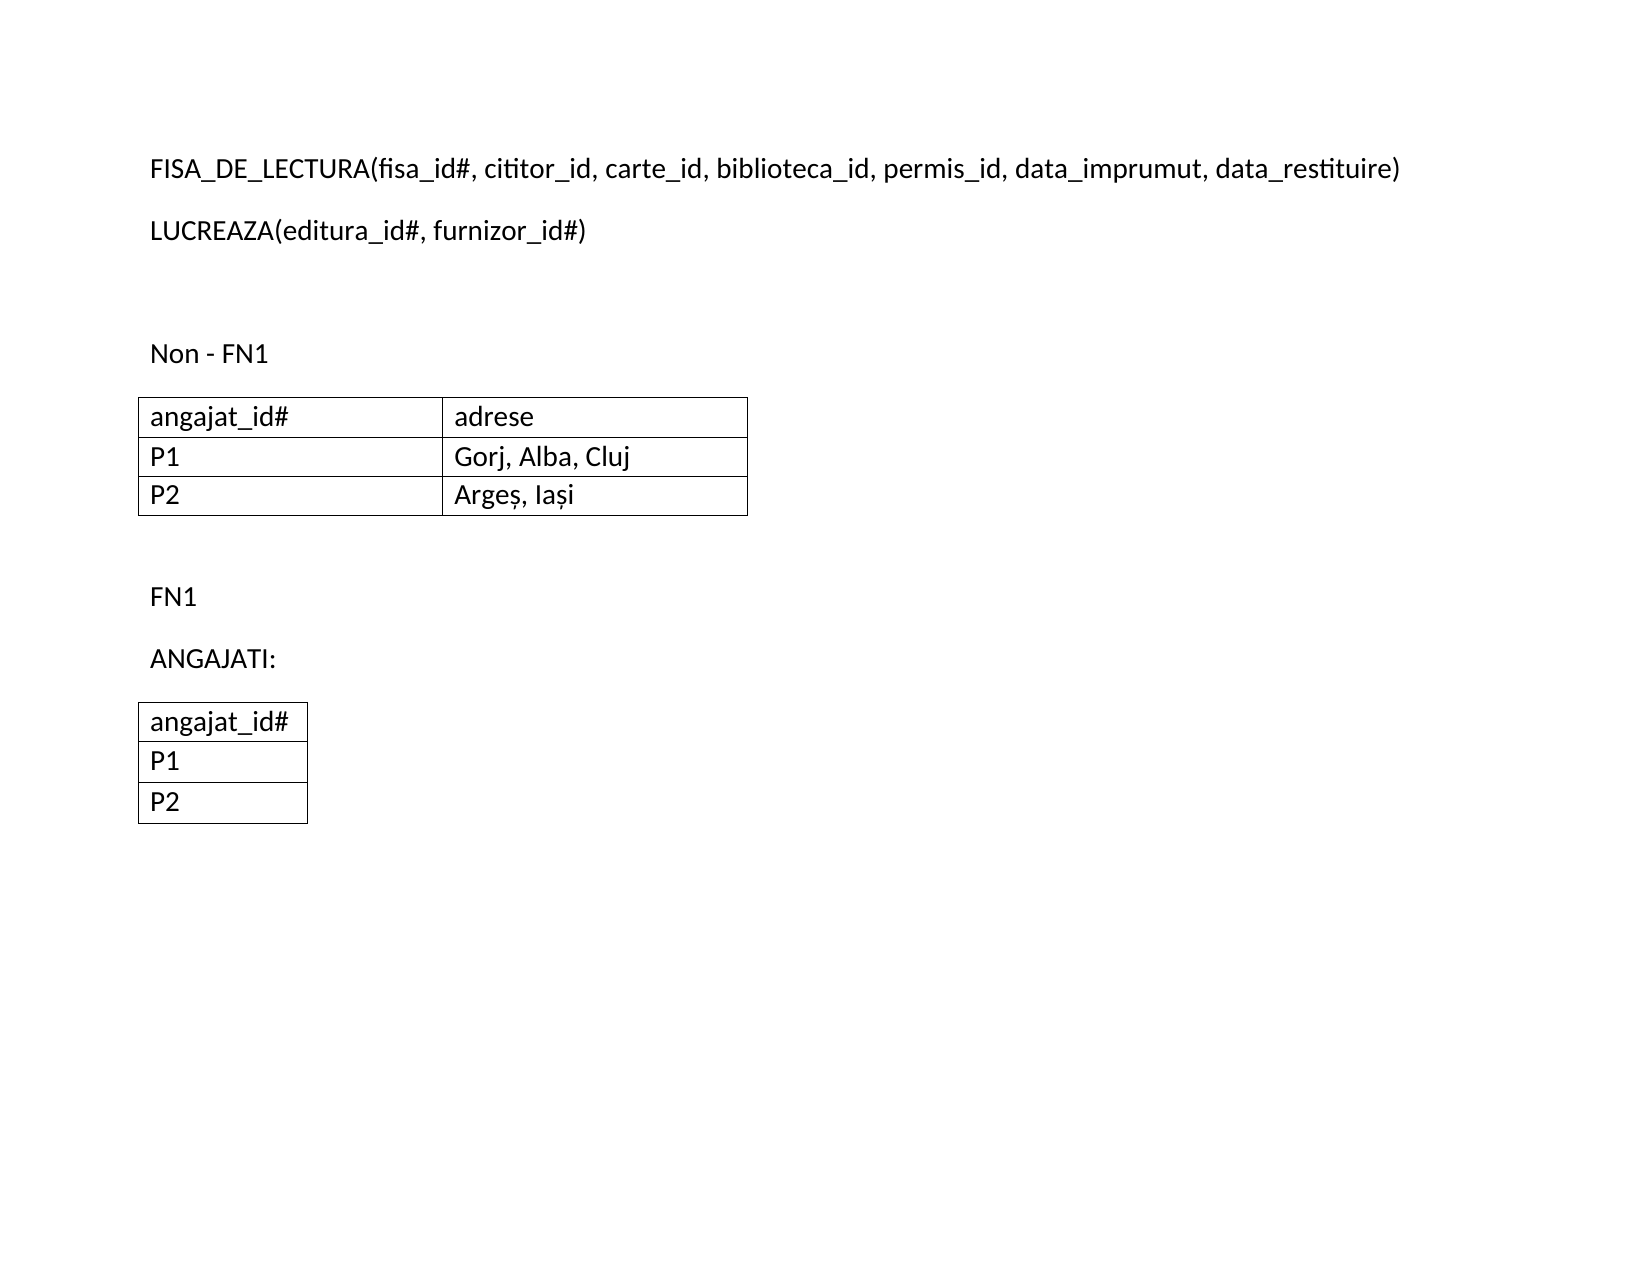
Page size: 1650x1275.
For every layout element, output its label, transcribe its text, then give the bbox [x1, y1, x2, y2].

text FN1 [150, 578, 1500, 614]
table_header angajat_id# [139, 398, 442, 437]
table_header angajat_id# [139, 703, 307, 741]
text LUCREAZA(editura_id#, furnizor_id#) [150, 212, 1500, 247]
table_cell Gorj, Alba, Cluj [443, 438, 747, 476]
table_cell P2 [139, 477, 442, 515]
text ANGAJATI: [150, 640, 1500, 676]
table_cell P1 [139, 438, 442, 476]
table_cell P2 [139, 783, 307, 823]
table_cell Argeș, Iași [443, 477, 747, 515]
table_cell P1 [139, 742, 307, 782]
text Non - FN1 [150, 335, 1500, 371]
text FISA_DE_LECTURA(fisa_id#, cititor_id, carte_id, biblioteca_id, permis_id, data_imprumut, data_restituire) [150, 150, 1500, 186]
table_header adrese [443, 398, 747, 437]
